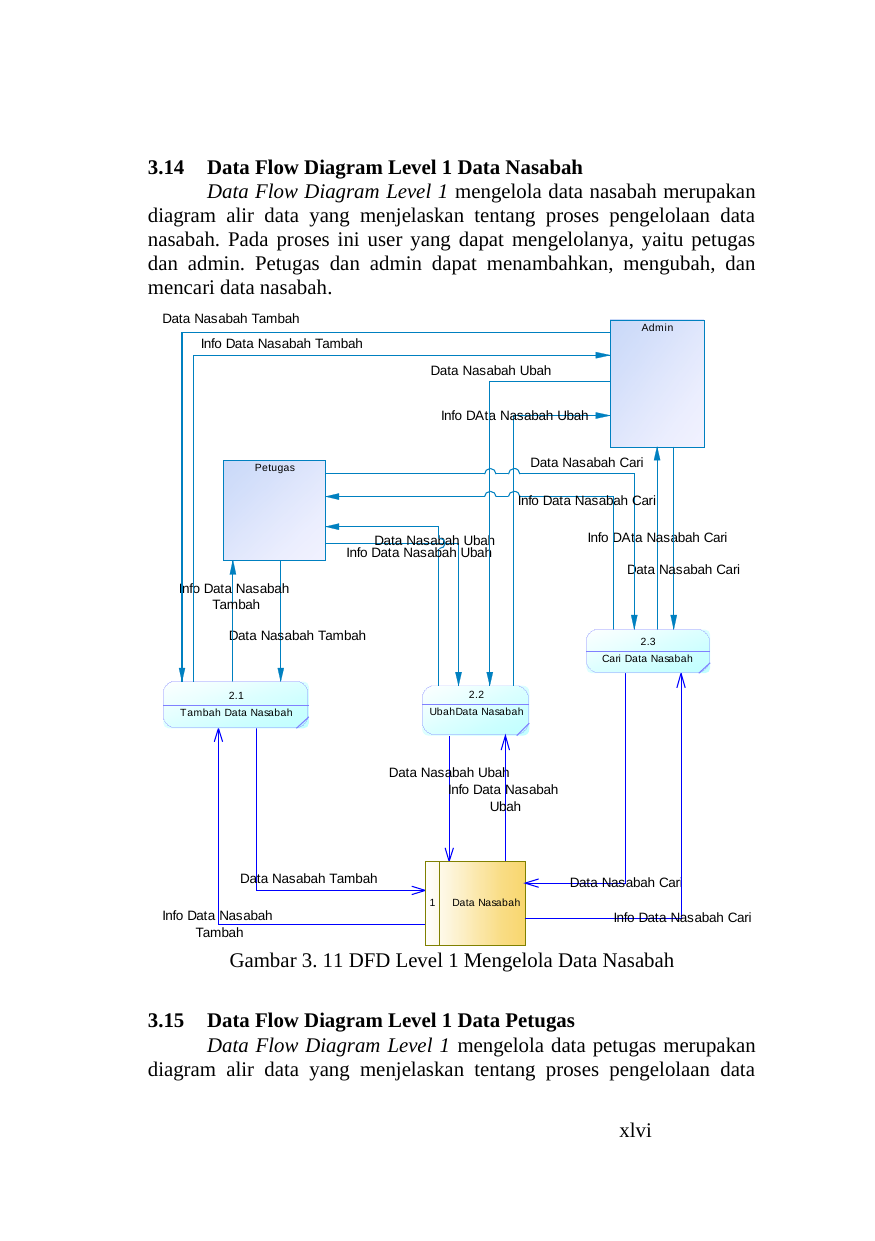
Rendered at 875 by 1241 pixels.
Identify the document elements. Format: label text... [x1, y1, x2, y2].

text Data Flow Diagram Level 1 Data Nasabah [148, 155, 756, 179]
list Data Flow Diagram Level 1 mengelola data nasabah merupakan diagram alir data yang menjelaskan tentang proses pengelolaan data nasabah. Pada proses ini user yang dapat mengelolanya, yaitu petugas dan admin. Petugas dan admin dapat menambahkan, mengubah, dan mencari data nasabah. [148, 179, 756, 299]
text Data Flow Diagram Level 1 Data Petugas [148, 1008, 756, 1032]
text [148, 1032, 756, 1081]
